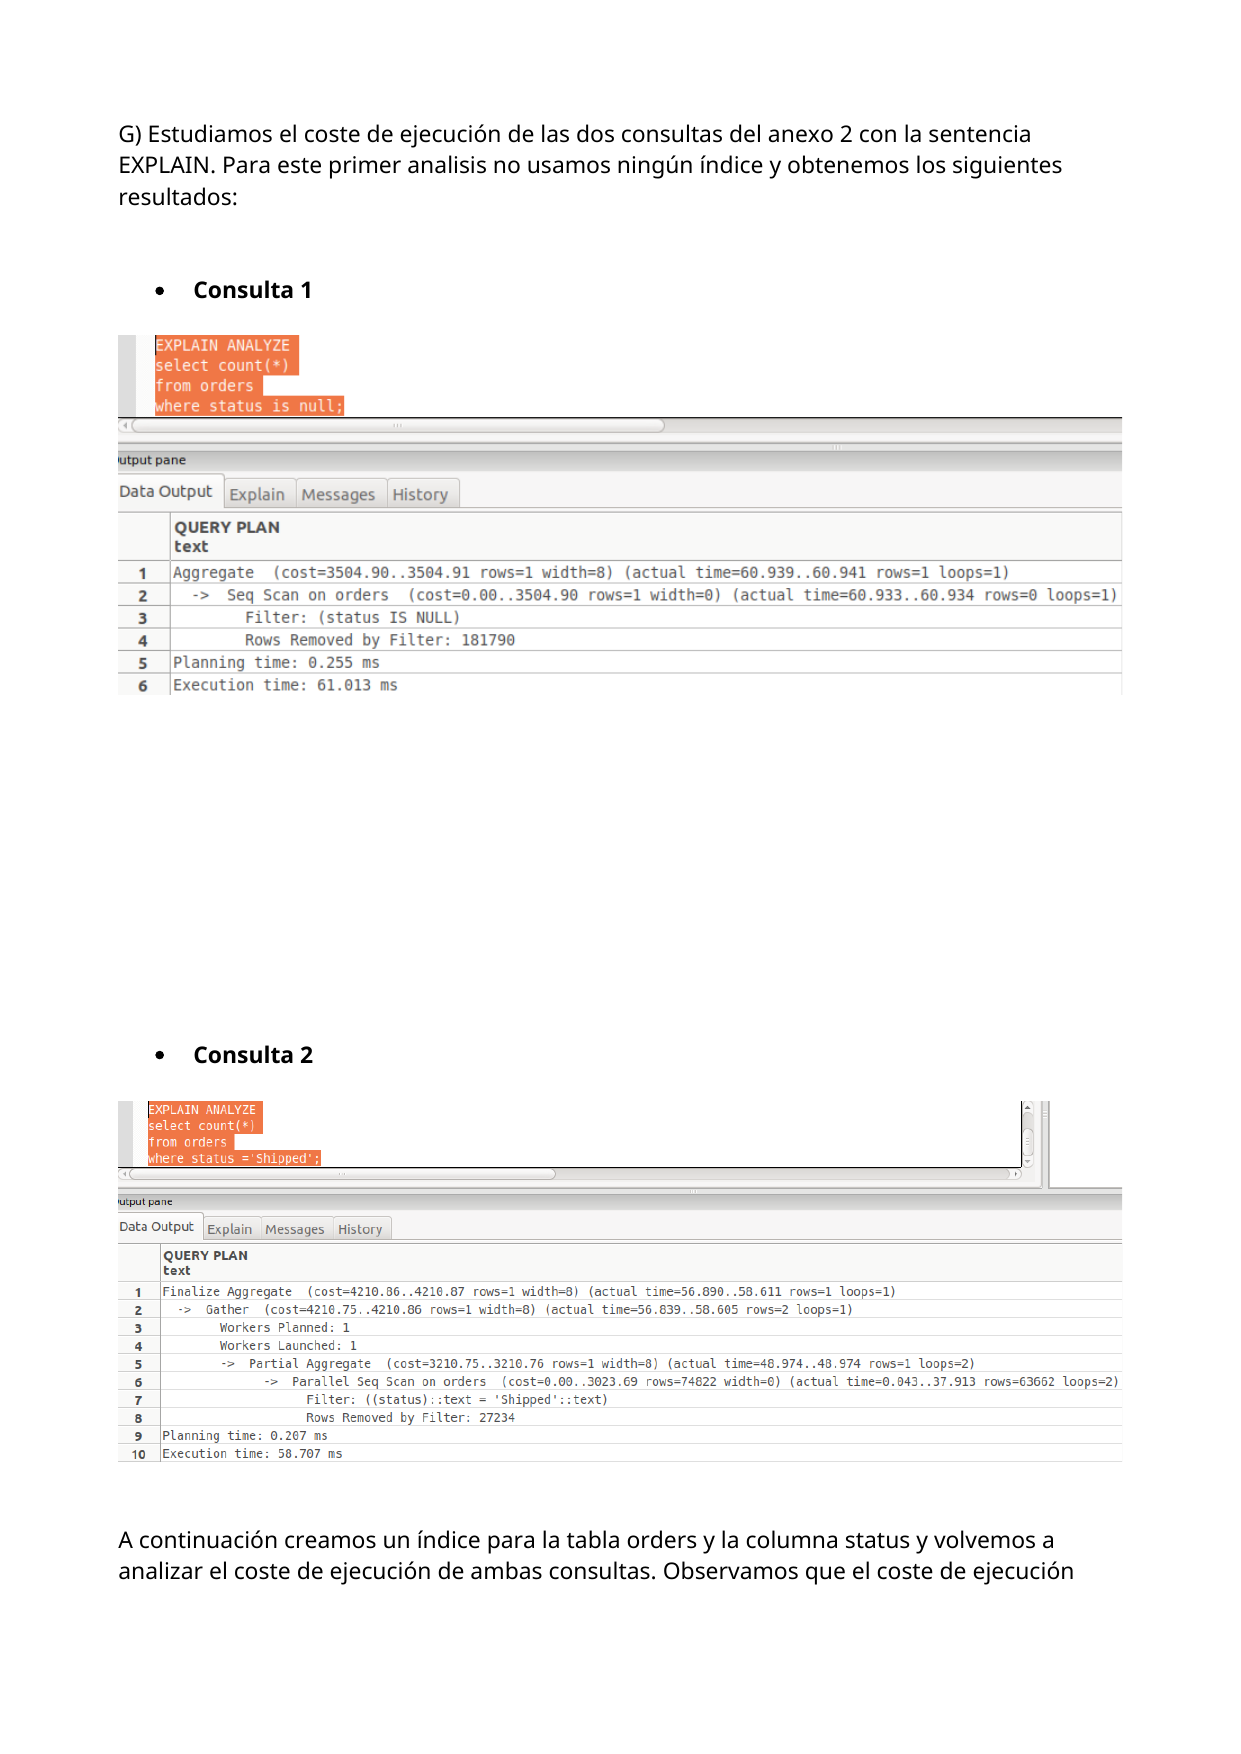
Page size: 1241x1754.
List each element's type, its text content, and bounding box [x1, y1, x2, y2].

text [118, 1524, 1122, 1587]
picture [118, 335, 1123, 695]
list Consulta 2 [156, 1038, 1122, 1070]
list Consulta 1 [156, 274, 1122, 306]
text G) Estudiamos el coste de ejecución de las dos consultas del anexo 2 con la sentencia EXPLAIN. Para este primer analisis no usamos ningún índice y obtenemos los siguientes resultados: [118, 118, 1122, 212]
picture [118, 1101, 1123, 1462]
